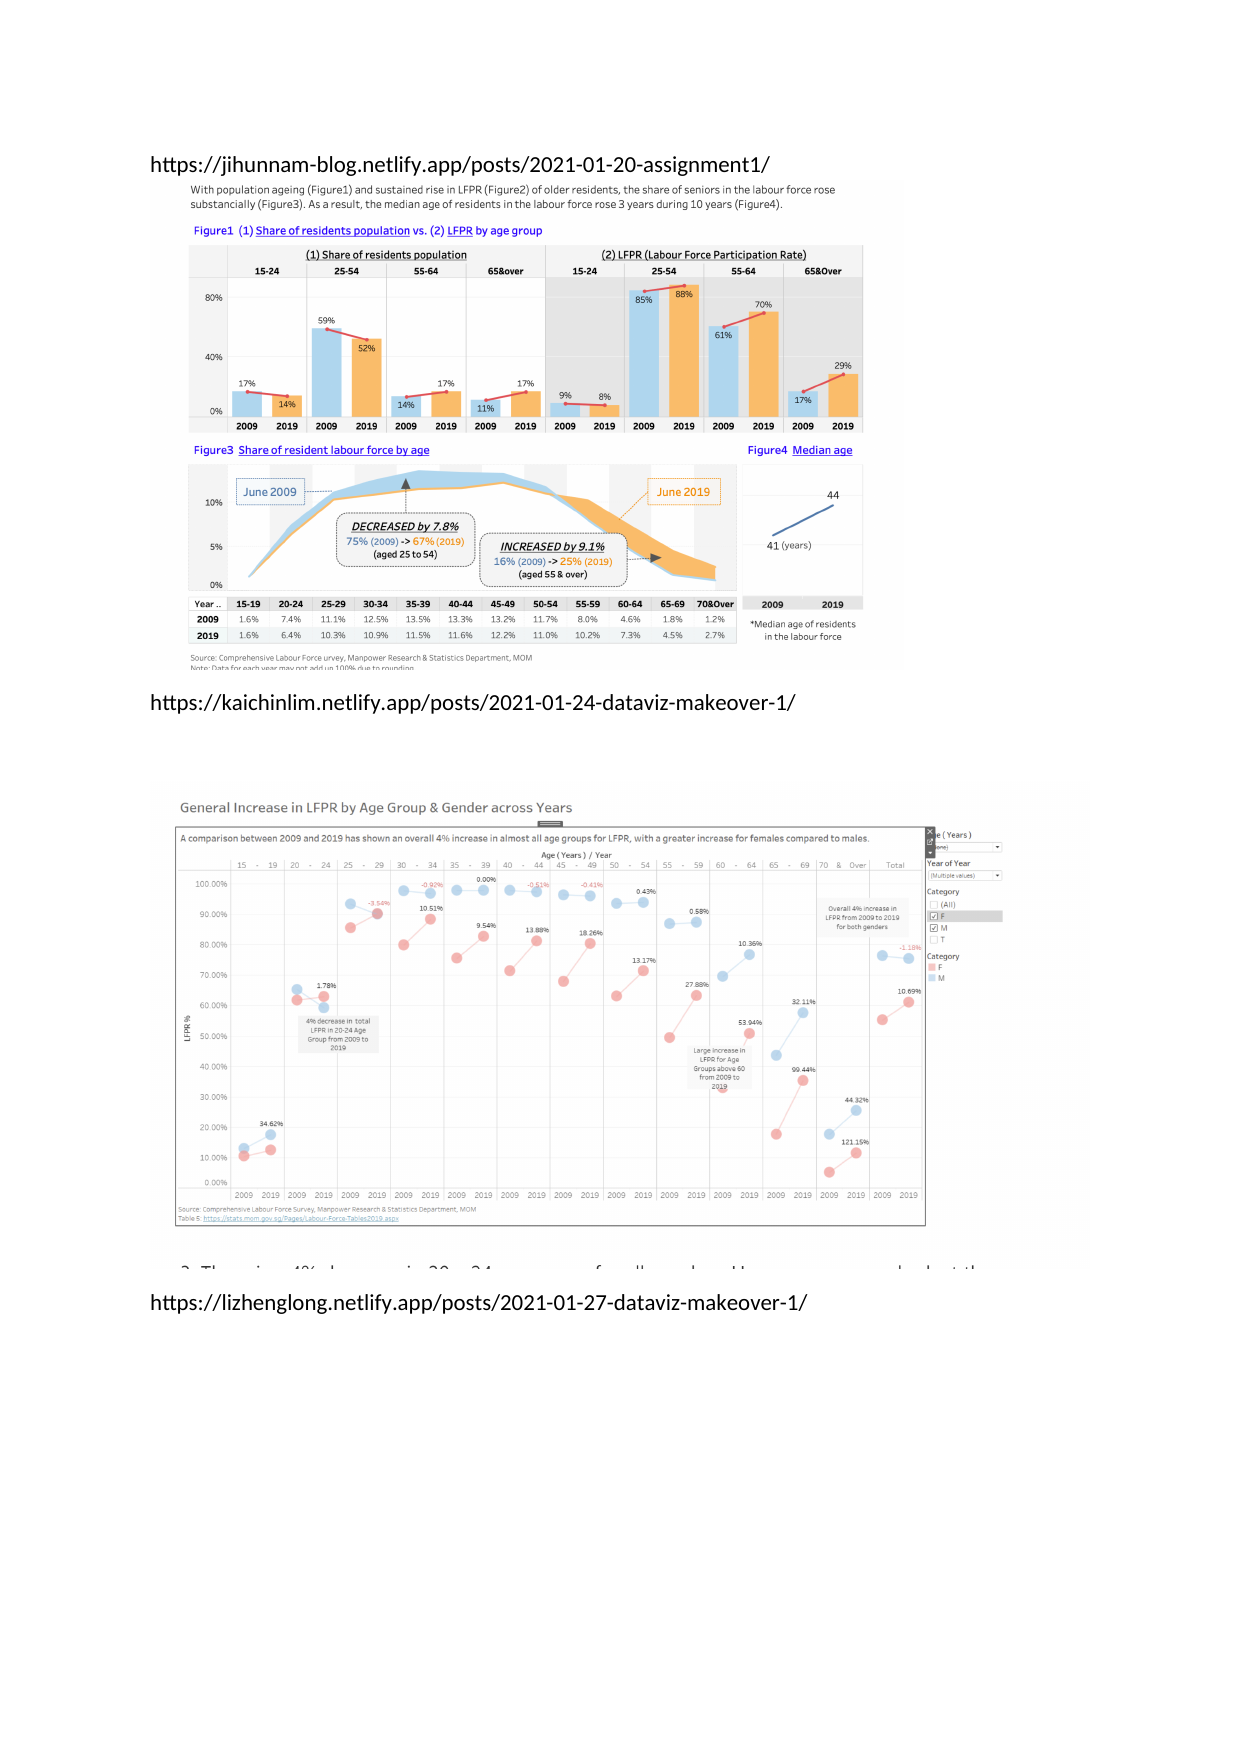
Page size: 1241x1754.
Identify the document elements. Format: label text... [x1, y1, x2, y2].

picture [150, 781, 1091, 1269]
text https://kaichinlim.netlify.app/posts/2021-01-24-dataviz-makeover-1/ [150, 688, 1090, 716]
text https://lizhenglong.netlify.app/posts/2021-01-27-dataviz-makeover-1/ [150, 1288, 1090, 1316]
picture [150, 180, 905, 670]
